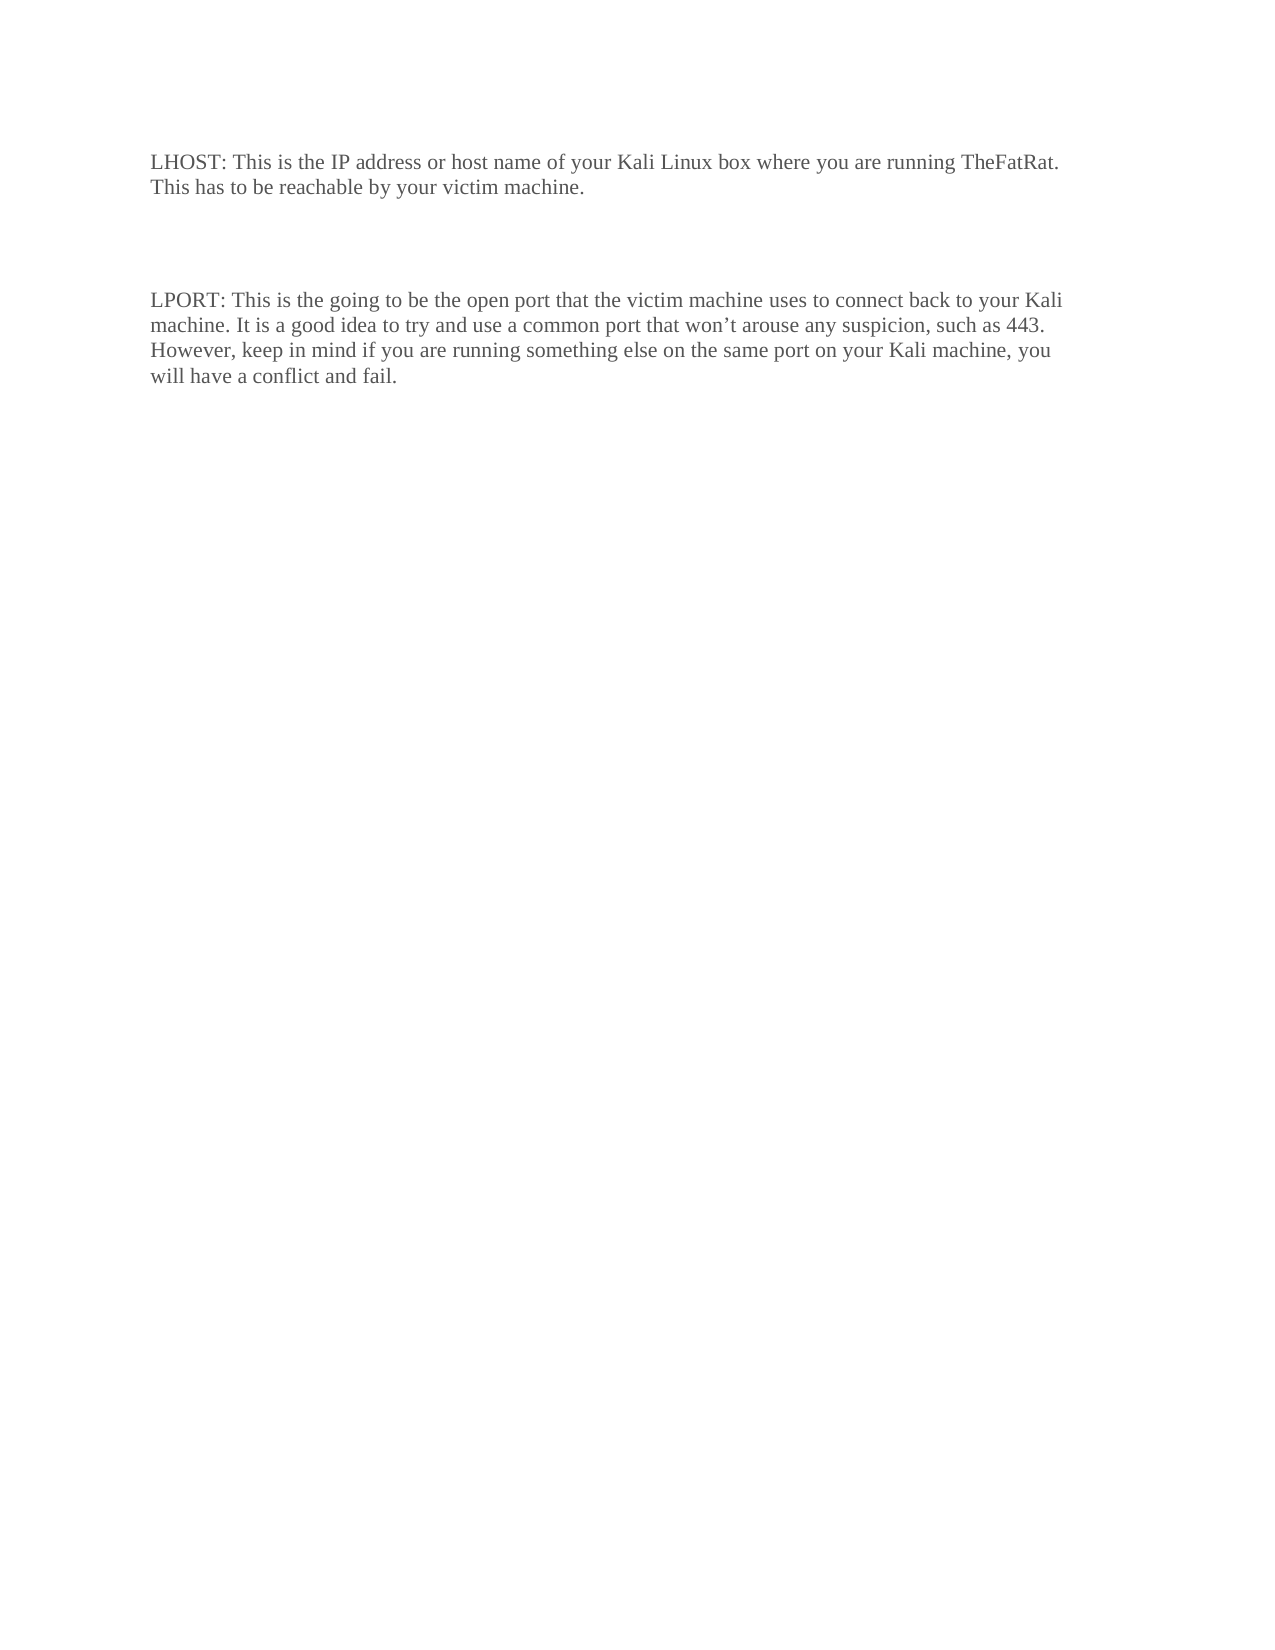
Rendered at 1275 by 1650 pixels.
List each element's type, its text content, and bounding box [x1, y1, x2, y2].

text LHOST: This is the IP address or host name of your Kali Linux box where you are running TheFatRat. This has to be reachable by your victim machine. [150, 149, 1100, 199]
text LPORT: This is the going to be the open port that the victim machine uses to connect back to your Kali machine. It is a good idea to try and use a common port that won’t arouse any suspicion, such as 443. However, keep in mind if you are running something else on the same port on your Kali machine, you will have a conflict and fail. [150, 287, 1087, 388]
